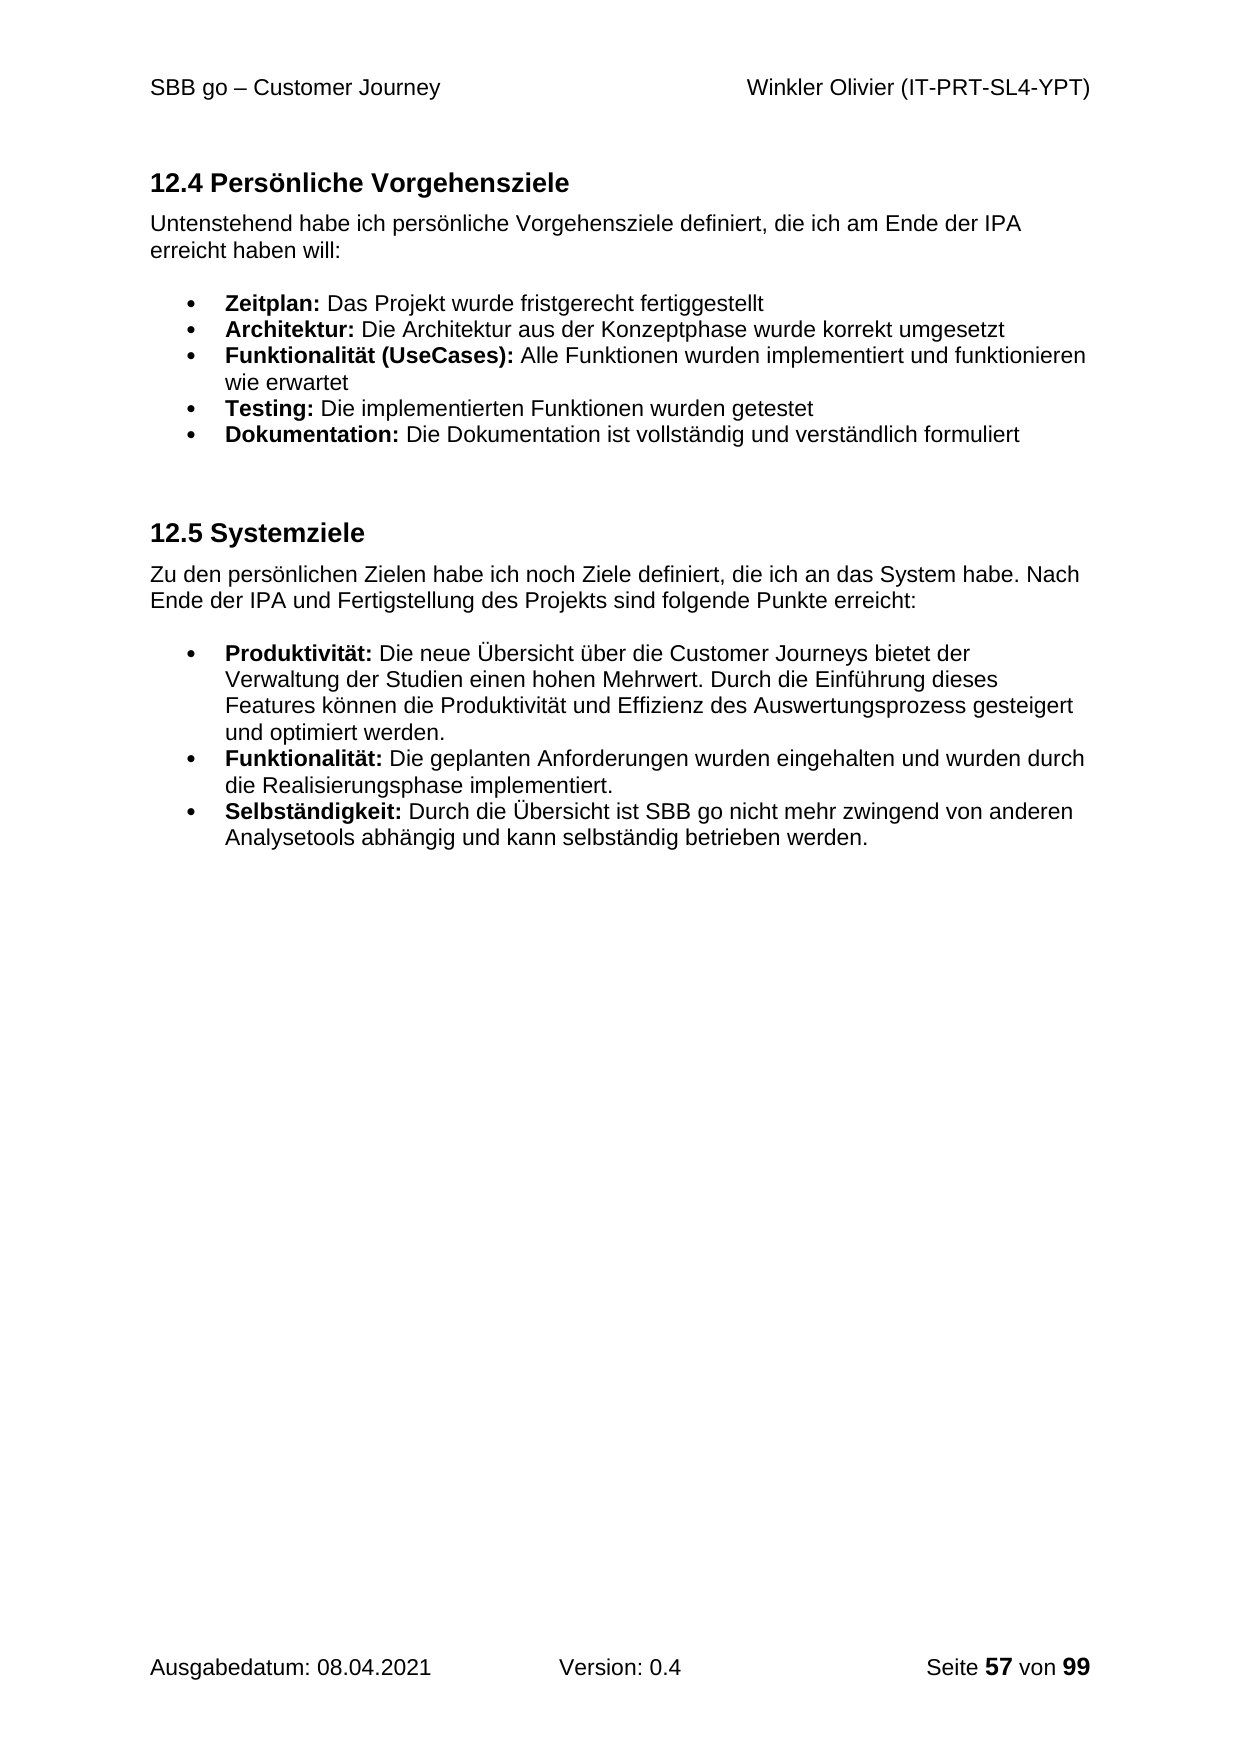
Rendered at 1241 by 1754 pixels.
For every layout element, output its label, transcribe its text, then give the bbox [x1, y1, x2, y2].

list Zeitplan: Das Projekt wurde fristgerecht fertiggestellt [187, 289, 1090, 316]
list Architektur: Die Architektur aus der Konzeptphase wurde korrekt umgesetzt [187, 316, 1090, 342]
list Selbständigkeit: Durch die Übersicht ist SBB go nicht mehr zwingend von anderen Analysetools abhängig und kann selbständig betrieben werden. [187, 798, 1090, 851]
text Zu den persönlichen Zielen habe ich noch Ziele definiert, die ich an das System habe. Nach Ende der IPA und Fertigstellung des Projekts sind folgende Punkte erreicht: [150, 561, 1090, 613]
subtitle Systemziele [150, 517, 1090, 548]
list Funktionalität: Die geplanten Anforderungen wurden eingehalten und wurden durch die Realisierungsphase implementiert. [187, 745, 1090, 798]
list Dokumentation: Die Dokumentation ist vollständig und verständlich formuliert [187, 421, 1090, 448]
list Produktivität: Die neue Übersicht über die Customer Journeys bietet der Verwaltung der Studien einen hohen Mehrwert. Durch die Einführung dieses Features können die Produktivität und Effizienz des Auswertungsprozess gesteigert und optimiert werden. [187, 640, 1090, 745]
list Testing: Die implementierten Funktionen wurden getestet [187, 395, 1090, 421]
subtitle Persönliche Vorgehensziele [150, 167, 1090, 198]
list Funktionalität (UseCases): Alle Funktionen wurden implementiert und funktionieren wie erwartet [187, 342, 1090, 395]
text Untenstehend habe ich persönliche Vorgehensziele definiert, die ich am Ende der IPA erreicht haben will: [150, 210, 1090, 263]
